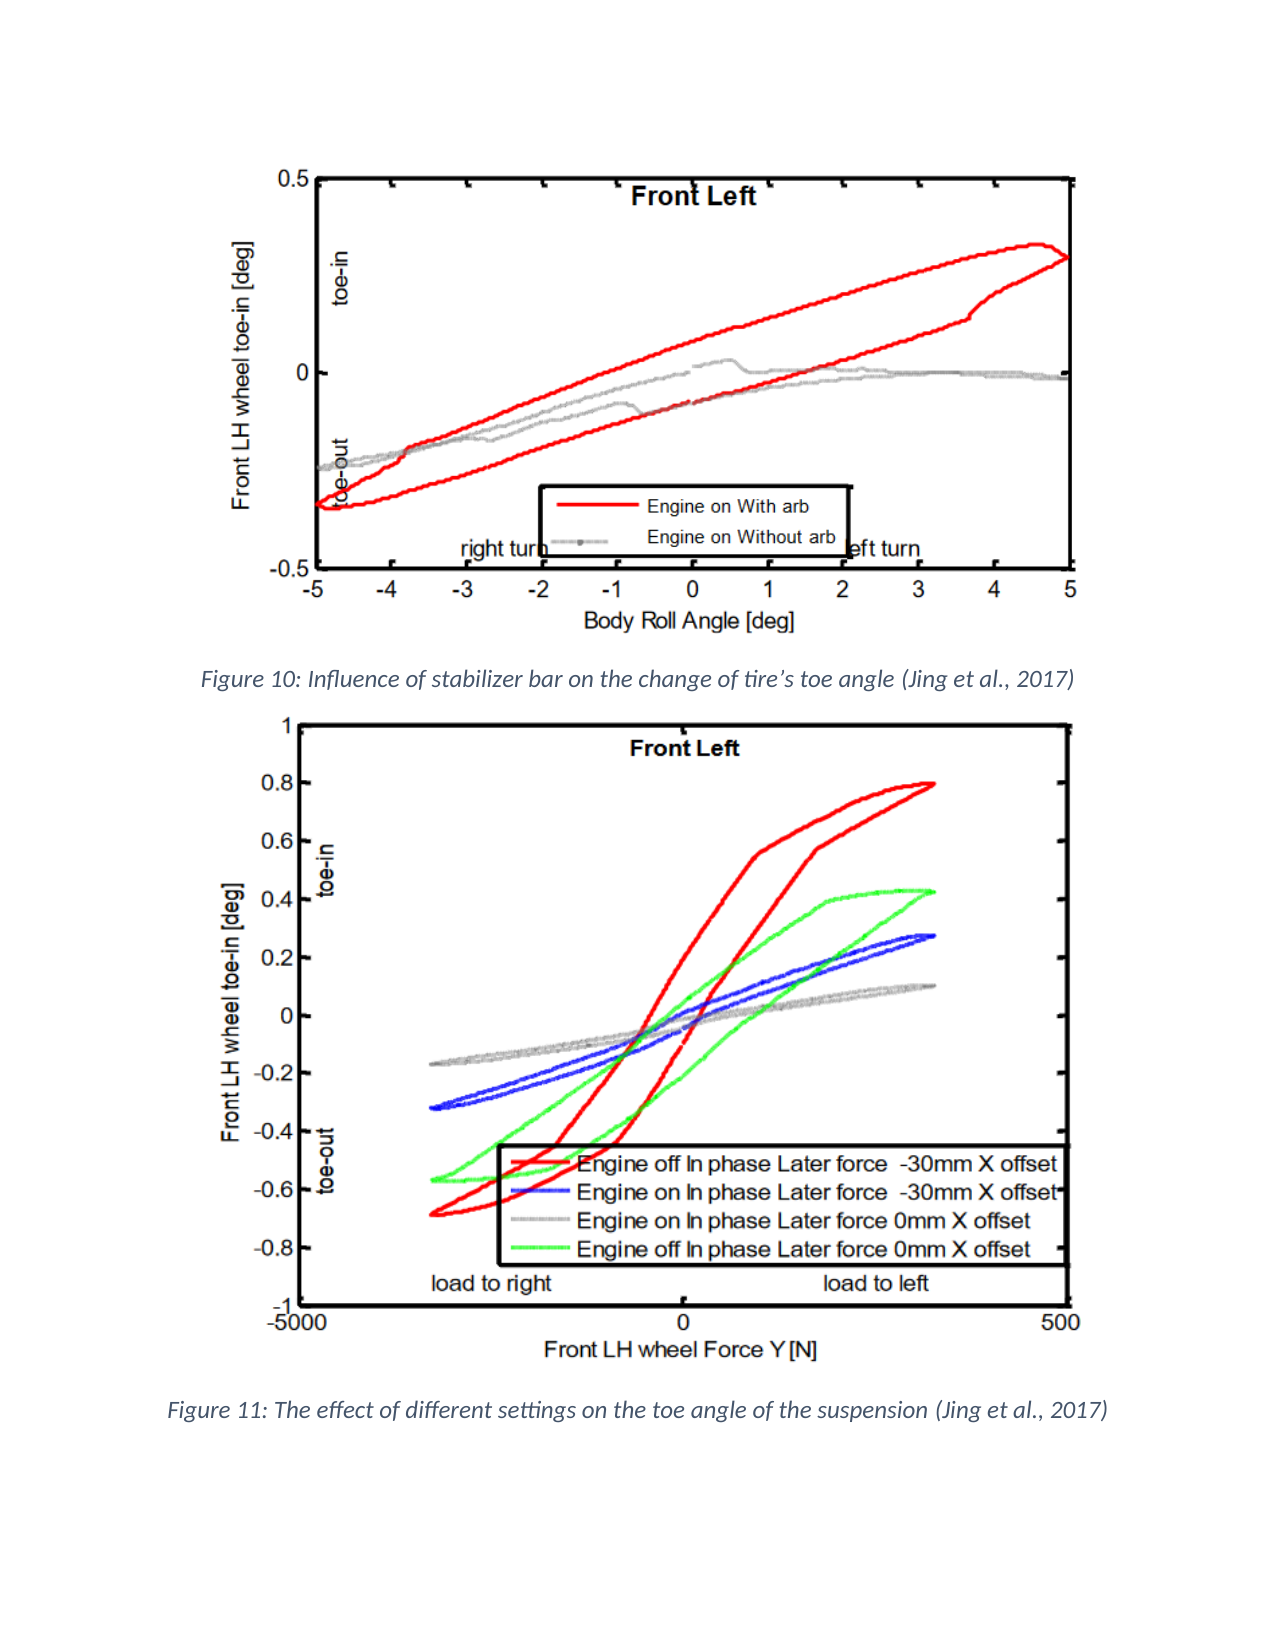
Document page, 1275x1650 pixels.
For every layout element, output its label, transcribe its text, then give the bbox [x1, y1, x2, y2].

picture [194, 714, 1081, 1376]
picture [218, 150, 1094, 645]
text Figure 10: Influence of stabilizer bar on the change of tire’s toe angle (Jing et al., 2017) [150, 663, 1125, 694]
